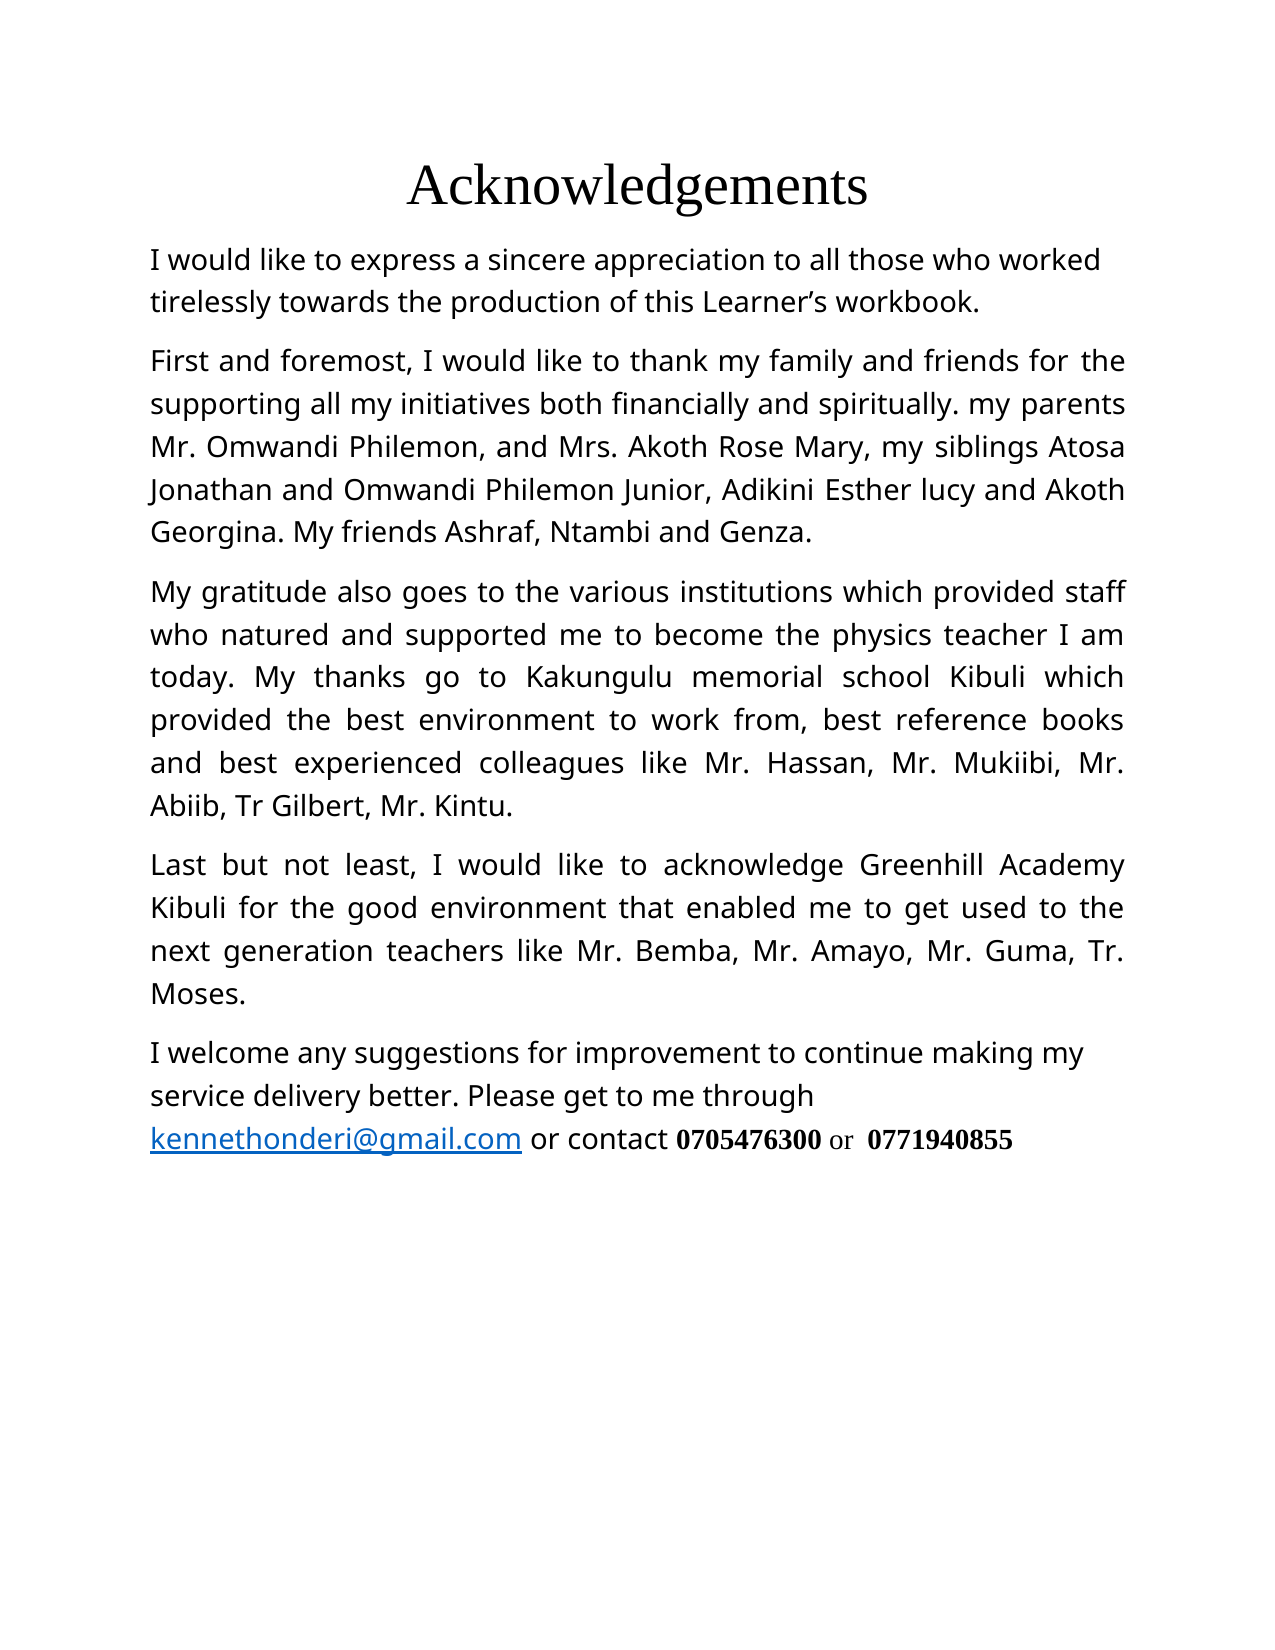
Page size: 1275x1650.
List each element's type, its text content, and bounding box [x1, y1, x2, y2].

subtitle I would like to express a sincere appreciation to all those who worked [150, 239, 1219, 279]
text My gratitude also goes to the various institutions which provided staff who natured and supported me to become the physics teacher I am today. My thanks go to Kakungulu memorial school Kibuli which provided the best environment to work from, best reference books and best experienced colleagues like Mr. Hassan, Mr. Mukiibi, Mr. Abiib, Tr Gilbert, Mr. Kintu. [150, 571, 1126, 825]
text tirelessly towards the production of this Learner’s workbook. [150, 281, 1219, 321]
subtitle First and foremost, I would like to thank my family and friends for the supporting all my initiatives both financially and spiritually. my parents Mr. Omwandi Philemon, and Mrs. Akoth Rose Mary, my siblings Atosa Jonathan and Omwandi Philemon Junior, Adikini Esther lucy and Akoth Georgina. My friends Ashraf, Ntambi and Genza. [150, 340, 1126, 551]
text I welcome any suggestions for improvement to continue making my service delivery better. Please get to me through kennethonderi@gmail.com or contact 0705476300 or 0771940855 [150, 1032, 1113, 1158]
subtitle Last but not least, I would like to acknowledge Greenhill Academy Kibuli for the good environment that enabled me to get used to the next generation teachers like Mr. Bemba, Mr. Amayo, Mr. Guma, Tr. Moses. [150, 844, 1126, 1013]
text Acknowledgements [102, 150, 1173, 217]
